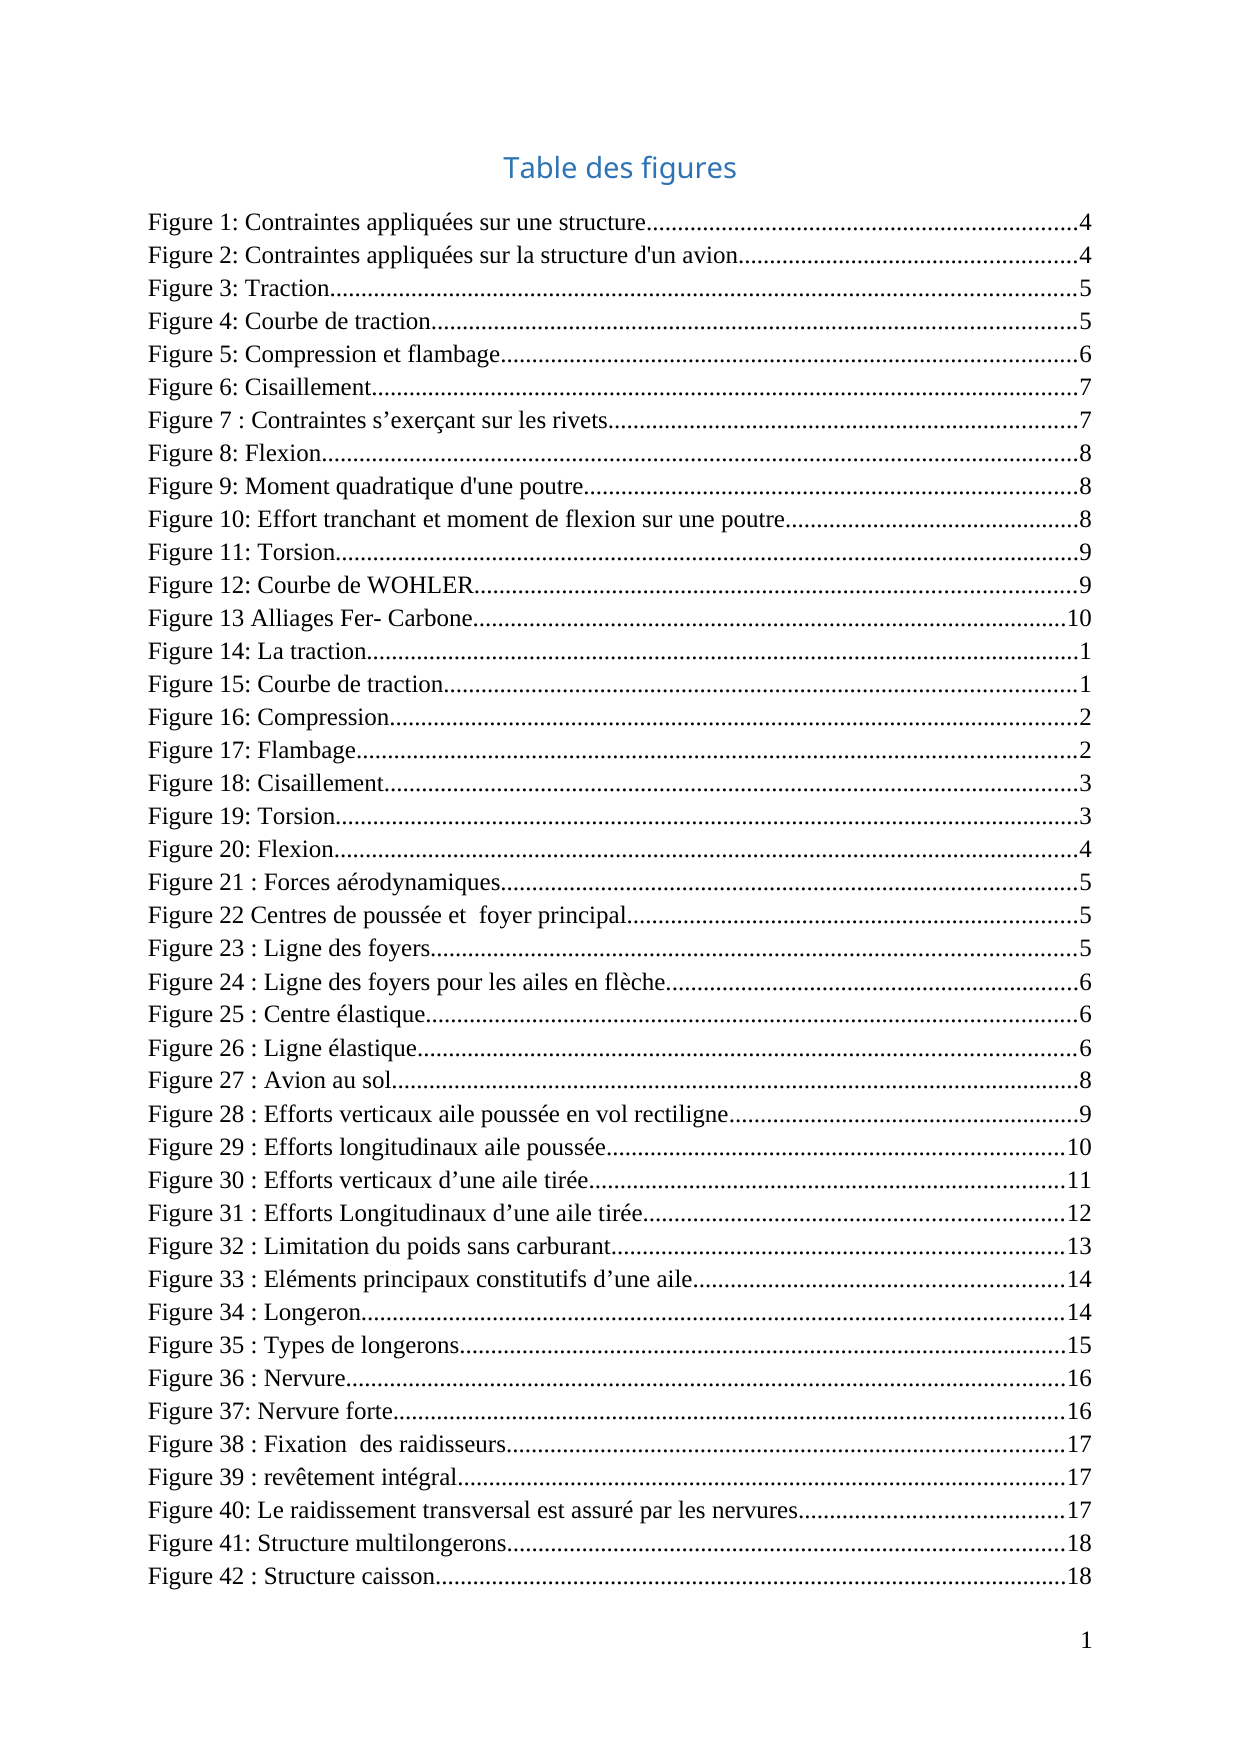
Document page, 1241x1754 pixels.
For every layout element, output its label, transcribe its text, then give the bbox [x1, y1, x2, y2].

text Figure 29 : Efforts longitudinaux aile poussée 10 [148, 1132, 1093, 1160]
text Figure 3: Traction 5 [148, 273, 1093, 302]
text Figure 5: Compression et flambage 6 [148, 339, 1093, 368]
text Figure 38 : Fixation des raidisseurs 17 [148, 1429, 1093, 1458]
text Figure 14: La traction 1 [148, 636, 1093, 665]
text Figure 18: Cisaillement 3 [148, 768, 1093, 797]
text Table des figures [148, 148, 1093, 187]
text Figure 33 : Eléments principaux constitutifs d’une aile 14 [148, 1264, 1093, 1292]
text Figure 32 : Limitation du poids sans carburant 13 [148, 1231, 1093, 1259]
text Figure 7 : Contraintes s’exerçant sur les rivets 7 [148, 405, 1093, 434]
text Figure 13 Alliages Fer- Carbone 10 [148, 603, 1093, 632]
text Figure 28 : Efforts verticaux aile poussée en vol rectiligne 9 [148, 1099, 1093, 1127]
text Figure 4: Courbe de traction 5 [148, 306, 1093, 335]
text Figure 26 : Ligne élastique 6 [148, 1033, 1093, 1061]
text Figure 23 : Ligne des foyers 5 [148, 933, 1093, 962]
text Figure 17: Flambage. 2 [148, 735, 1093, 764]
text Figure 22 Centres de poussée et foyer principal 5 [148, 901, 1093, 929]
text Figure 12: Courbe de WOHLER 9 [148, 570, 1093, 599]
text Figure 10: Effort tranchant et moment de flexion sur une poutre 8 [148, 504, 1093, 533]
text Figure 40: Le raidissement transversal est assuré par les nervures. 17 [148, 1495, 1093, 1524]
text Figure 42 : Structure caisson 18 [148, 1561, 1093, 1590]
text Figure 27 : Avion au sol 8 [148, 1066, 1093, 1094]
text Figure 6: Cisaillement 7 [148, 372, 1093, 401]
text Figure 41: Structure multilongerons. 18 [148, 1528, 1093, 1557]
text Figure 34 : Longeron 14 [148, 1297, 1093, 1326]
text Figure 37: Nervure forte. 16 [148, 1396, 1093, 1424]
text Figure 39 : revêtement intégral 17 [148, 1462, 1093, 1491]
text Figure 16: Compression 2 [148, 702, 1093, 731]
text Figure 36 : Nervure 16 [148, 1363, 1093, 1392]
text Figure 19: Torsion 3 [148, 801, 1093, 830]
text Figure 11: Torsion 9 [148, 537, 1093, 566]
text Figure 31 : Efforts Longitudinaux d’une aile tirée 12 [148, 1198, 1093, 1226]
text Figure 35 : Types de longerons 15 [148, 1330, 1093, 1358]
text Figure 8: Flexion 8 [148, 438, 1093, 467]
text Figure 15: Courbe de traction 1 [148, 669, 1093, 698]
text Figure 24 : Ligne des foyers pour les ailes en flèche. 6 [148, 967, 1093, 995]
text Figure 21 : Forces aérodynamiques 5 [148, 867, 1093, 896]
text Figure 9: Moment quadratique d'une poutre 8 [148, 471, 1093, 500]
text Figure 1: Contraintes appliquées sur une structure 4 [148, 207, 1093, 236]
text Figure 30 : Efforts verticaux d’une aile tirée 11 [148, 1165, 1093, 1193]
text Figure 25 : Centre élastique 6 [148, 999, 1093, 1028]
text Figure 2: Contraintes appliquées sur la structure d'un avion 4 [148, 240, 1093, 269]
text Figure 20: Flexion. 4 [148, 834, 1093, 863]
